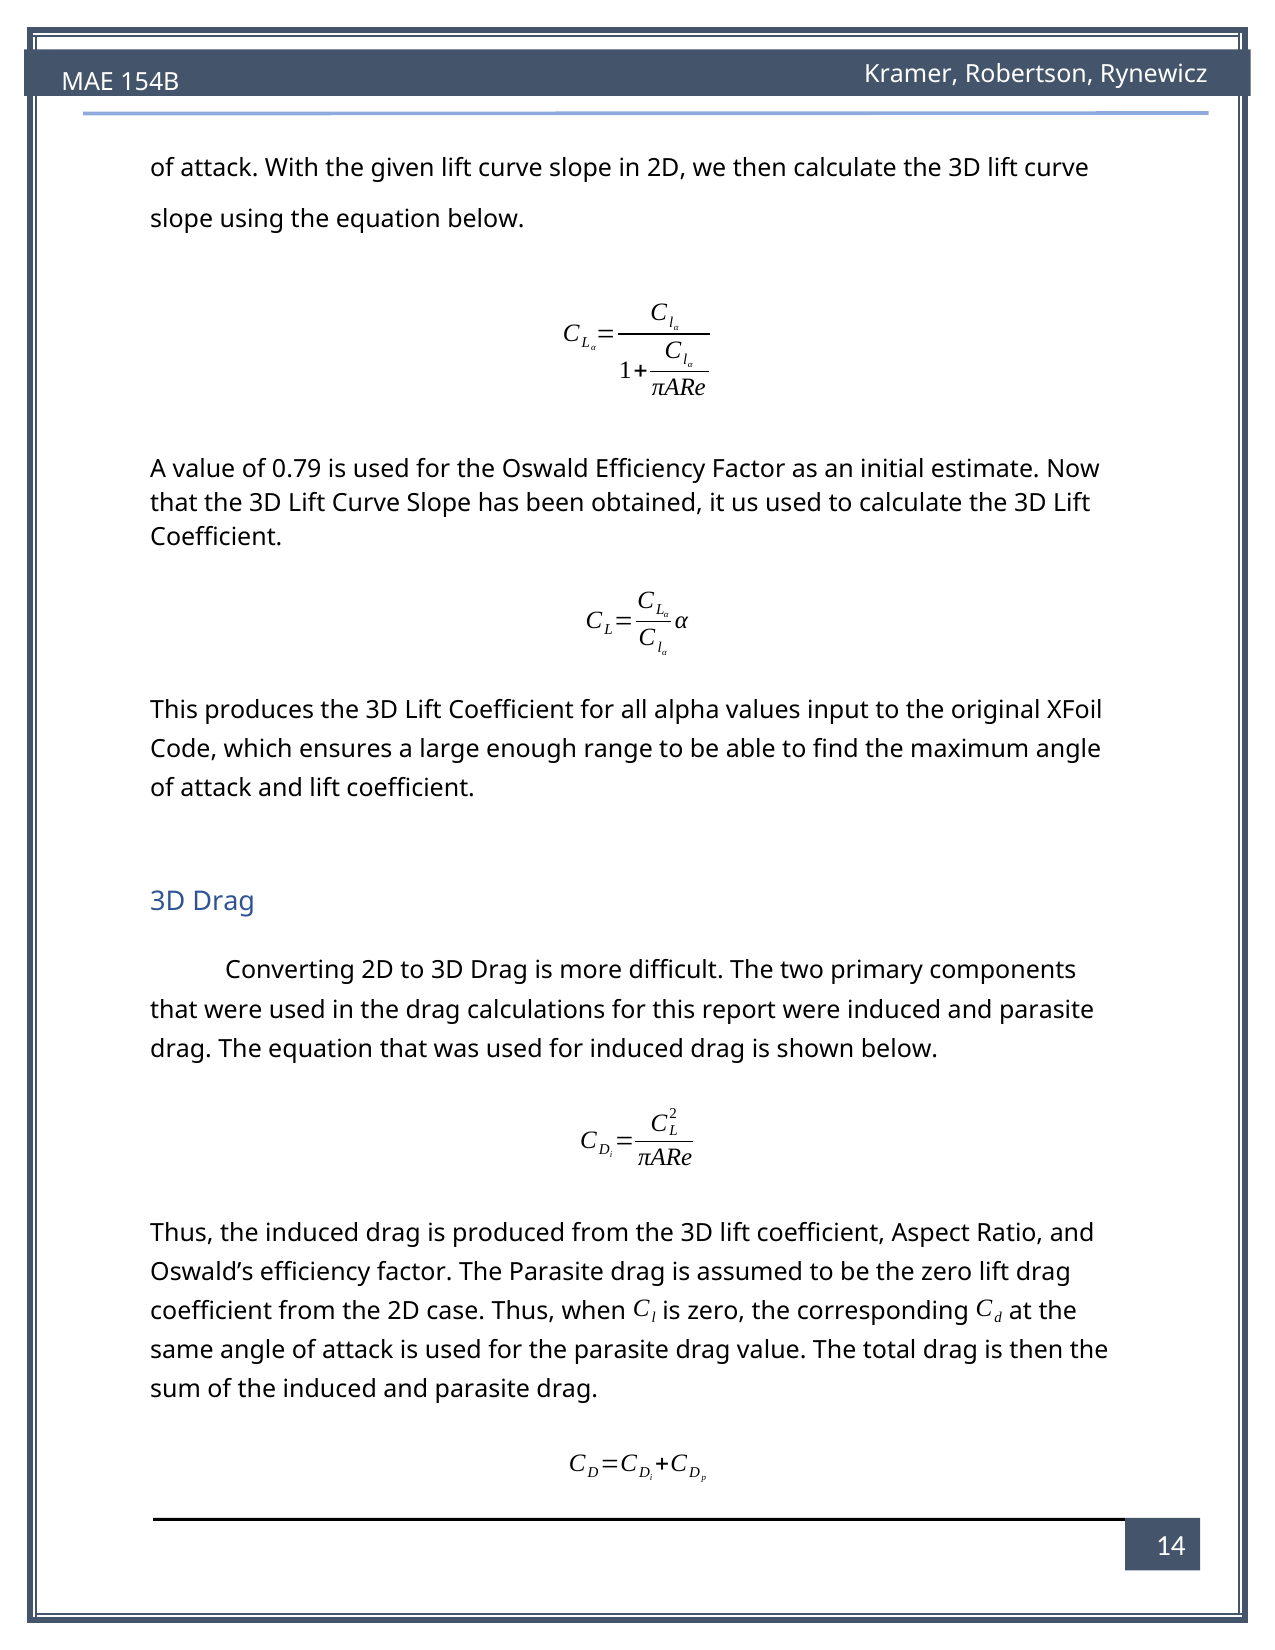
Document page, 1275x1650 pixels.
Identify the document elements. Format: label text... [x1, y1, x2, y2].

subtitle 3D Drag [150, 881, 1125, 918]
text Thus, the induced drag is produced from the 3D lift coefficient, Aspect Ratio, and Oswald’s efficiency factor. The Parasite drag is assumed to be the zero lift drag coefficient from the 2D case. Thus, when is zero, the corresponding at the same angle of attack is used for the parasite drag value. The total drag is then the sum of the induced and parasite drag. [150, 1214, 1125, 1405]
text This produces the 3D Lift Coefficient for all alpha values input to the original XFoil Code, which ensures a large enough range to be able to find the maximum angle of attack and lift coefficient. [150, 691, 1125, 804]
text A value of 0.79 is used for the Oswald Efficiency Factor as an initial estimate. Now that the 3D Lift Curve Slope has been obtained, it us used to calculate the 3D Lift Coefficient. [150, 450, 1125, 552]
text Converting 2D to 3D Drag is more difficult. The two primary components that were used in the drag calculations for this report were induced and parasite drag. The equation that was used for induced drag is shown below. [150, 952, 1125, 1064]
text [150, 150, 1125, 235]
